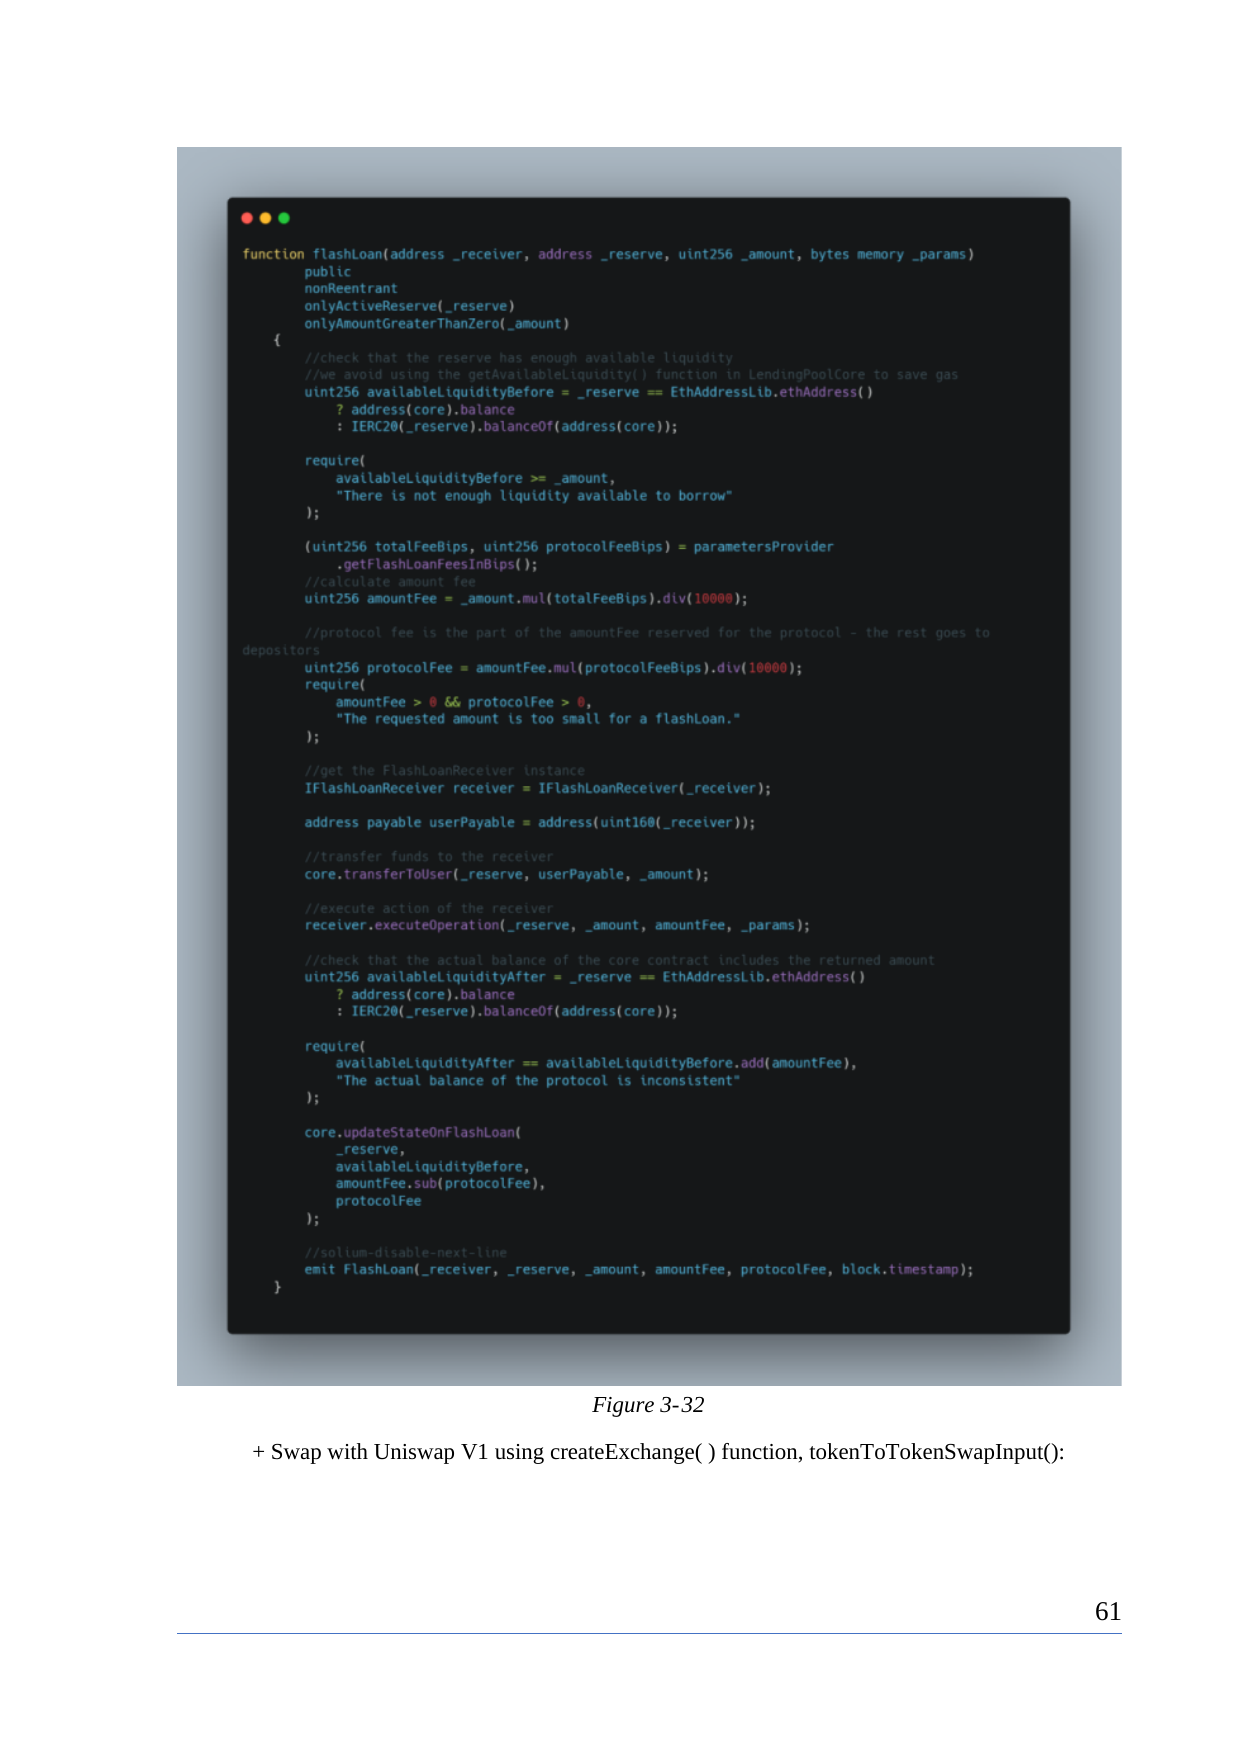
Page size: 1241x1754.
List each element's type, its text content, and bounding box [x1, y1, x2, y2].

picture [177, 147, 1122, 1386]
text + Swap with Uniswap V1 using createExchange( ) function, tokenToTokenSwapInput(): [252, 1438, 1122, 1465]
